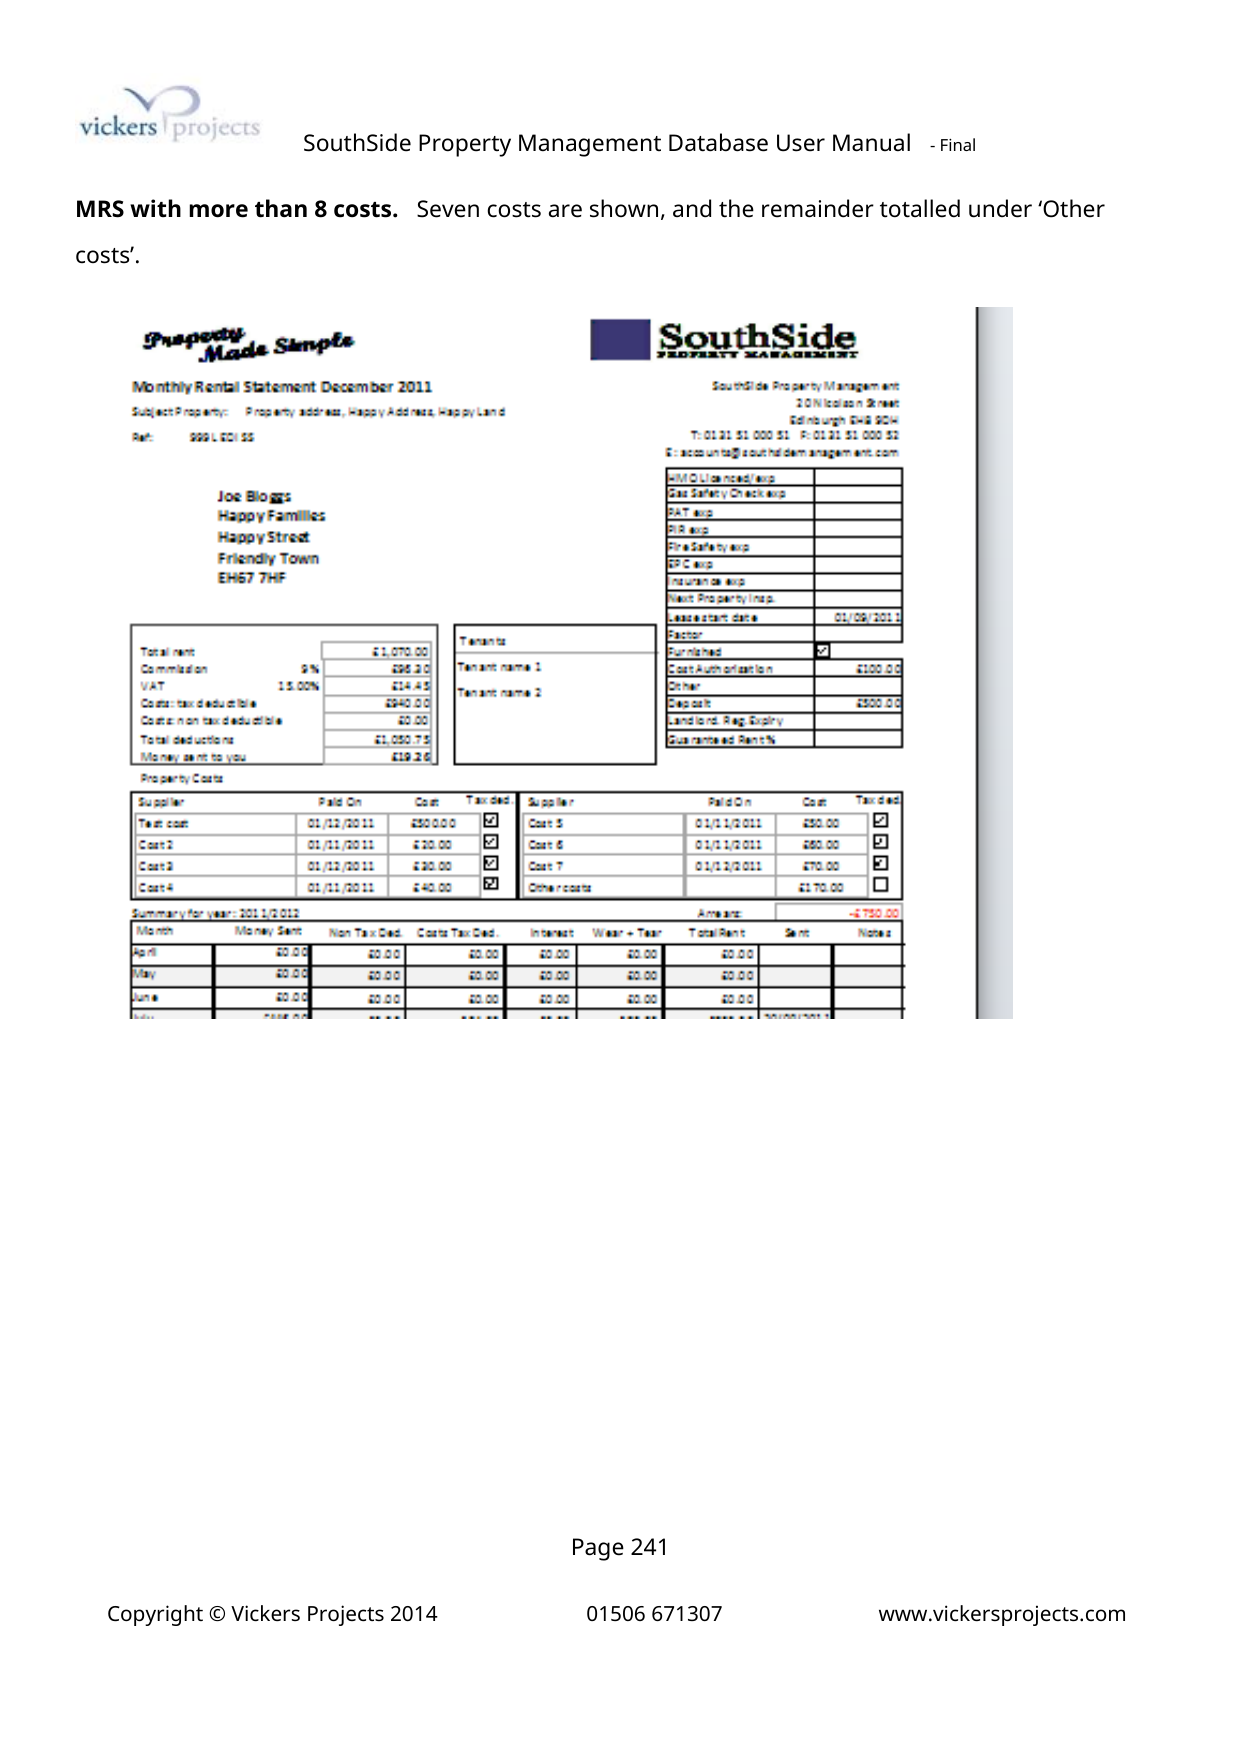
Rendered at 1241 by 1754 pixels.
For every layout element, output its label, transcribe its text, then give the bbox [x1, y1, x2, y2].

picture [75, 73, 268, 152]
text MRS with more than 8 costs. Seven costs are shown, and the remainder totalled under ‘Other costs’. [75, 193, 1165, 271]
